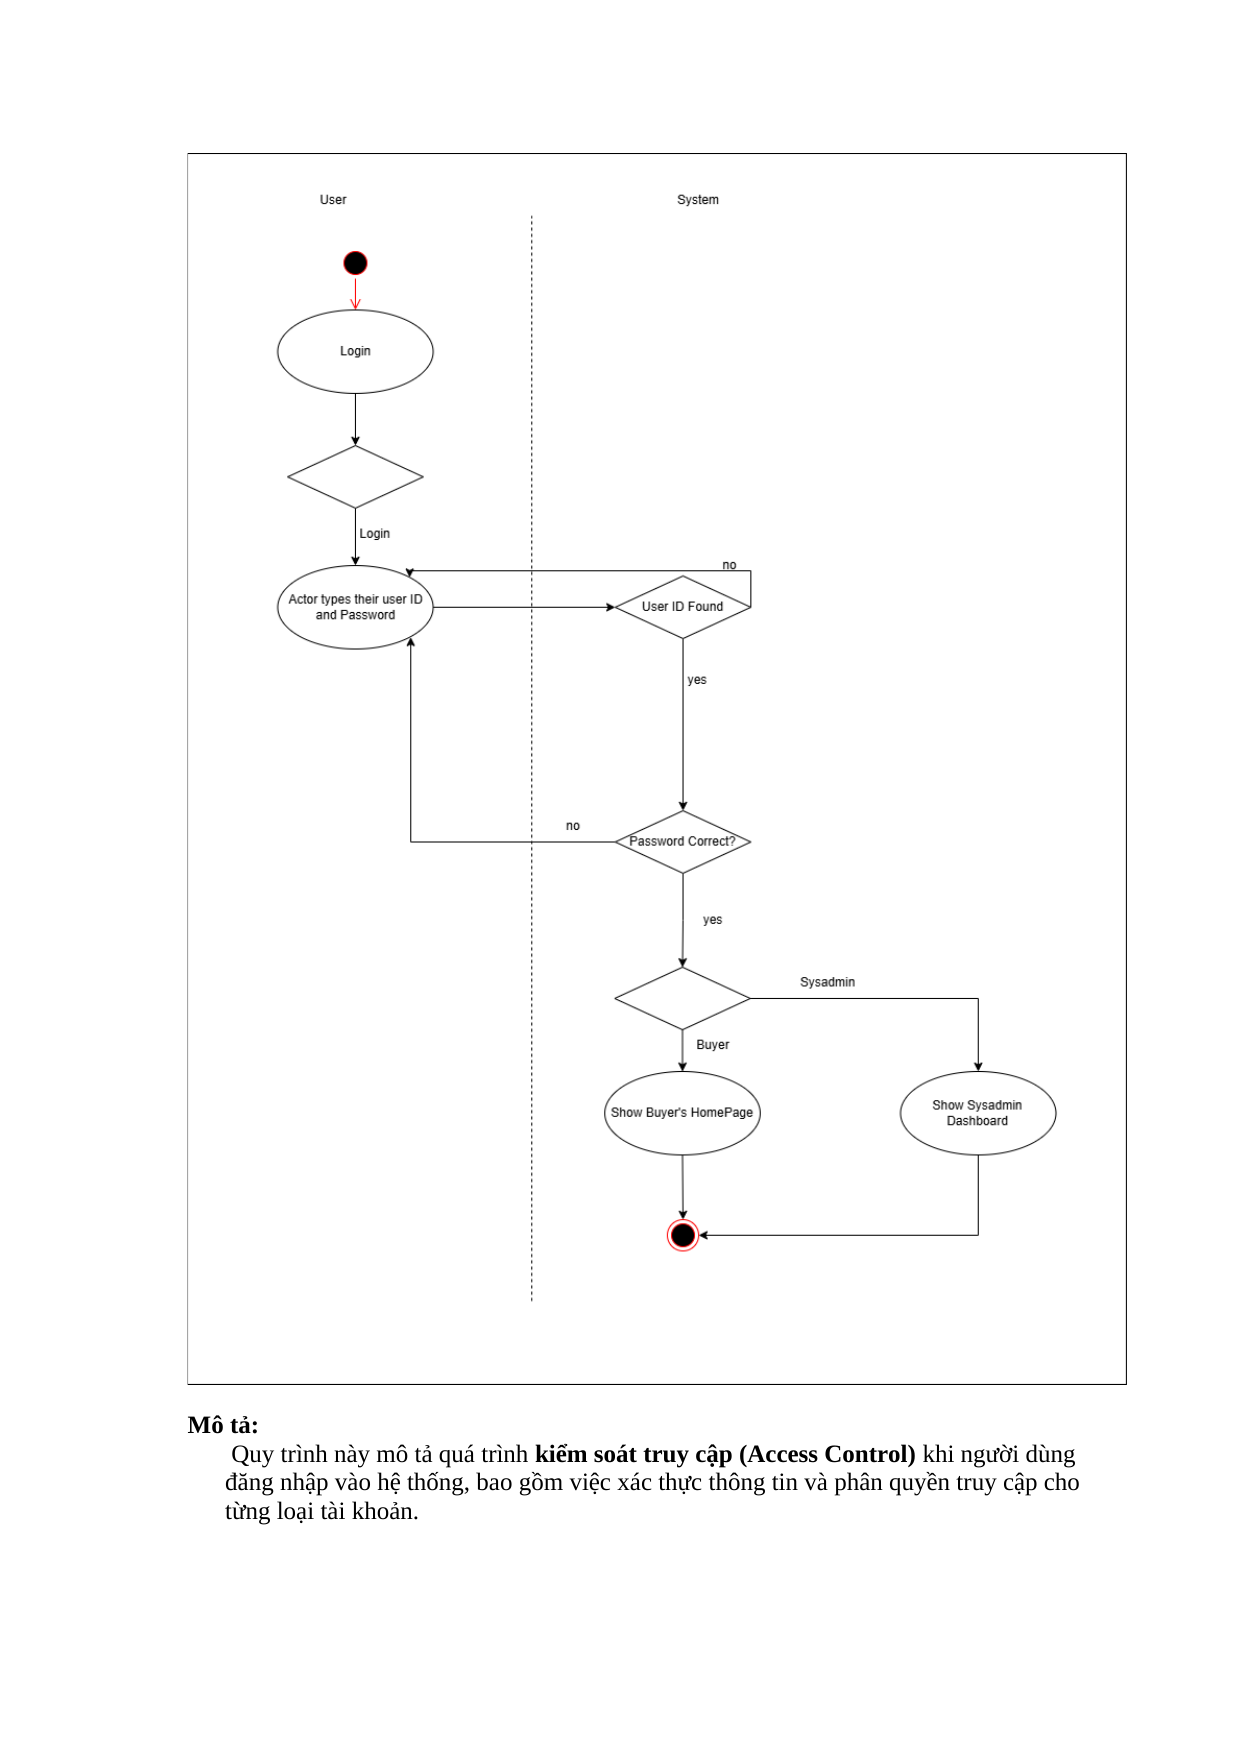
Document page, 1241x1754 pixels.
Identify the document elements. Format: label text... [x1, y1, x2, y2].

text Mô tả: Quy trình này mô tả quá trình kiểm soát truy cập (Access Control) khi người dùng đăng nhập vào hệ thống, bao gồm việc xác thực thông tin và phân quyền truy cập cho từng loại tài khoản. [187, 1410, 1090, 1525]
picture [187, 153, 1128, 1385]
